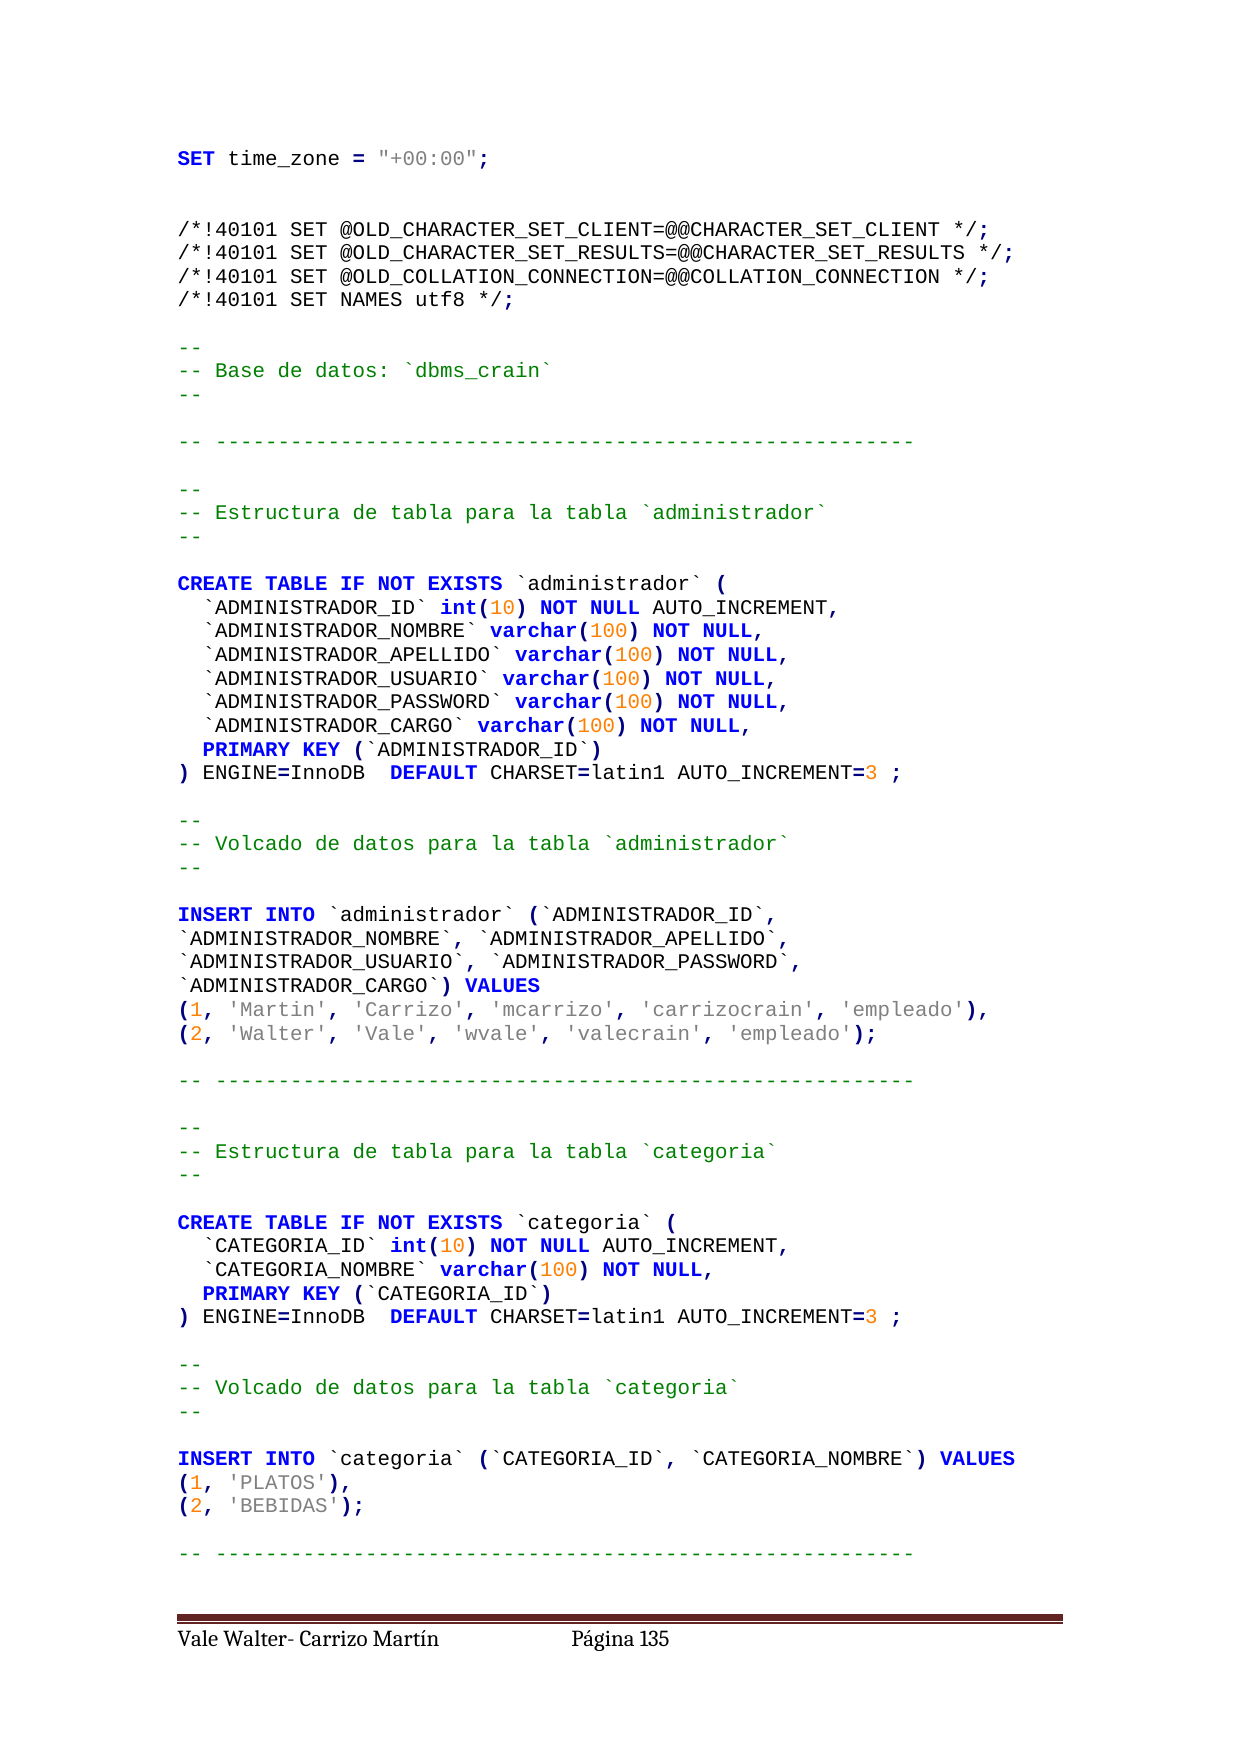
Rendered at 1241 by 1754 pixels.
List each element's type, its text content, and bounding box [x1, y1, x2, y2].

text -- [177, 479, 1063, 502]
text PRIMARY KEY (`ADMINISTRADOR_ID`) [177, 739, 1063, 762]
text `ADMINISTRADOR_CARGO` varchar(100) NOT NULL, [177, 715, 1063, 739]
text (2, 'BEBIDAS'); [177, 1495, 1063, 1519]
text -- [177, 857, 1063, 881]
text ) ENGINE=InnoDB DEFAULT CHARSET=latin1 AUTO_INCREMENT=3 ; [177, 1306, 1063, 1330]
text -- [177, 1353, 1063, 1377]
text SET time_zone = "+00:00"; [177, 148, 1063, 171]
text -- [177, 1164, 1063, 1188]
text CREATE TABLE IF NOT EXISTS `categoria` ( [177, 1212, 1063, 1235]
text INSERT INTO `administrador` (`ADMINISTRADOR_ID`, `ADMINISTRADOR_NOMBRE`, `ADMINISTRADOR_APELLIDO`, `ADMINISTRADOR_USUARIO`, `ADMINISTRADOR_PASSWORD`, `ADMINISTRADOR_CARGO`) VALUES [177, 904, 1063, 999]
text -- -------------------------------------------------------- [177, 431, 1063, 455]
text -- Estructura de tabla para la tabla `categoria` [177, 1141, 1063, 1164]
text INSERT INTO `categoria` (`CATEGORIA_ID`, `CATEGORIA_NOMBRE`) VALUES [177, 1448, 1063, 1472]
text /*!40101 SET @OLD_CHARACTER_SET_RESULTS=@@CHARACTER_SET_RESULTS */; [177, 242, 1063, 266]
text /*!40101 SET @OLD_COLLATION_CONNECTION=@@COLLATION_CONNECTION */; [177, 266, 1063, 289]
text `ADMINISTRADOR_ID` int(10) NOT NULL AUTO_INCREMENT, [177, 597, 1063, 621]
text `ADMINISTRADOR_USUARIO` varchar(100) NOT NULL, [177, 668, 1063, 691]
text (1, 'PLATOS'), [177, 1472, 1063, 1495]
text -- [177, 337, 1063, 360]
text -- [177, 810, 1063, 833]
text -- Volcado de datos para la tabla `categoria` [177, 1377, 1063, 1401]
text /*!40101 SET @OLD_CHARACTER_SET_CLIENT=@@CHARACTER_SET_CLIENT */; [177, 218, 1063, 242]
text CREATE TABLE IF NOT EXISTS `administrador` ( [177, 573, 1063, 597]
text `CATEGORIA_ID` int(10) NOT NULL AUTO_INCREMENT, [177, 1235, 1063, 1259]
text (2, 'Walter', 'Vale', 'wvale', 'valecrain', 'empleado'); [177, 1022, 1063, 1046]
text -- -------------------------------------------------------- [177, 1070, 1063, 1093]
text `CATEGORIA_NOMBRE` varchar(100) NOT NULL, [177, 1259, 1063, 1283]
text ) ENGINE=InnoDB DEFAULT CHARSET=latin1 AUTO_INCREMENT=3 ; [177, 762, 1063, 786]
text `ADMINISTRADOR_NOMBRE` varchar(100) NOT NULL, [177, 621, 1063, 644]
text `ADMINISTRADOR_APELLIDO` varchar(100) NOT NULL, [177, 644, 1063, 668]
text PRIMARY KEY (`CATEGORIA_ID`) [177, 1283, 1063, 1306]
text -- [177, 1401, 1063, 1424]
text -- [177, 526, 1063, 549]
text -- [177, 384, 1063, 408]
text -- Base de datos: `dbms_crain` [177, 360, 1063, 384]
text (1, 'Martin', 'Carrizo', 'mcarrizo', 'carrizocrain', 'empleado'), [177, 999, 1063, 1022]
text /*!40101 SET NAMES utf8 */; [177, 289, 1063, 313]
text `ADMINISTRADOR_PASSWORD` varchar(100) NOT NULL, [177, 691, 1063, 715]
text -- Estructura de tabla para la tabla `administrador` [177, 502, 1063, 526]
text -- -------------------------------------------------------- [177, 1543, 1063, 1566]
text -- [177, 1117, 1063, 1141]
text -- Volcado de datos para la tabla `administrador` [177, 833, 1063, 857]
